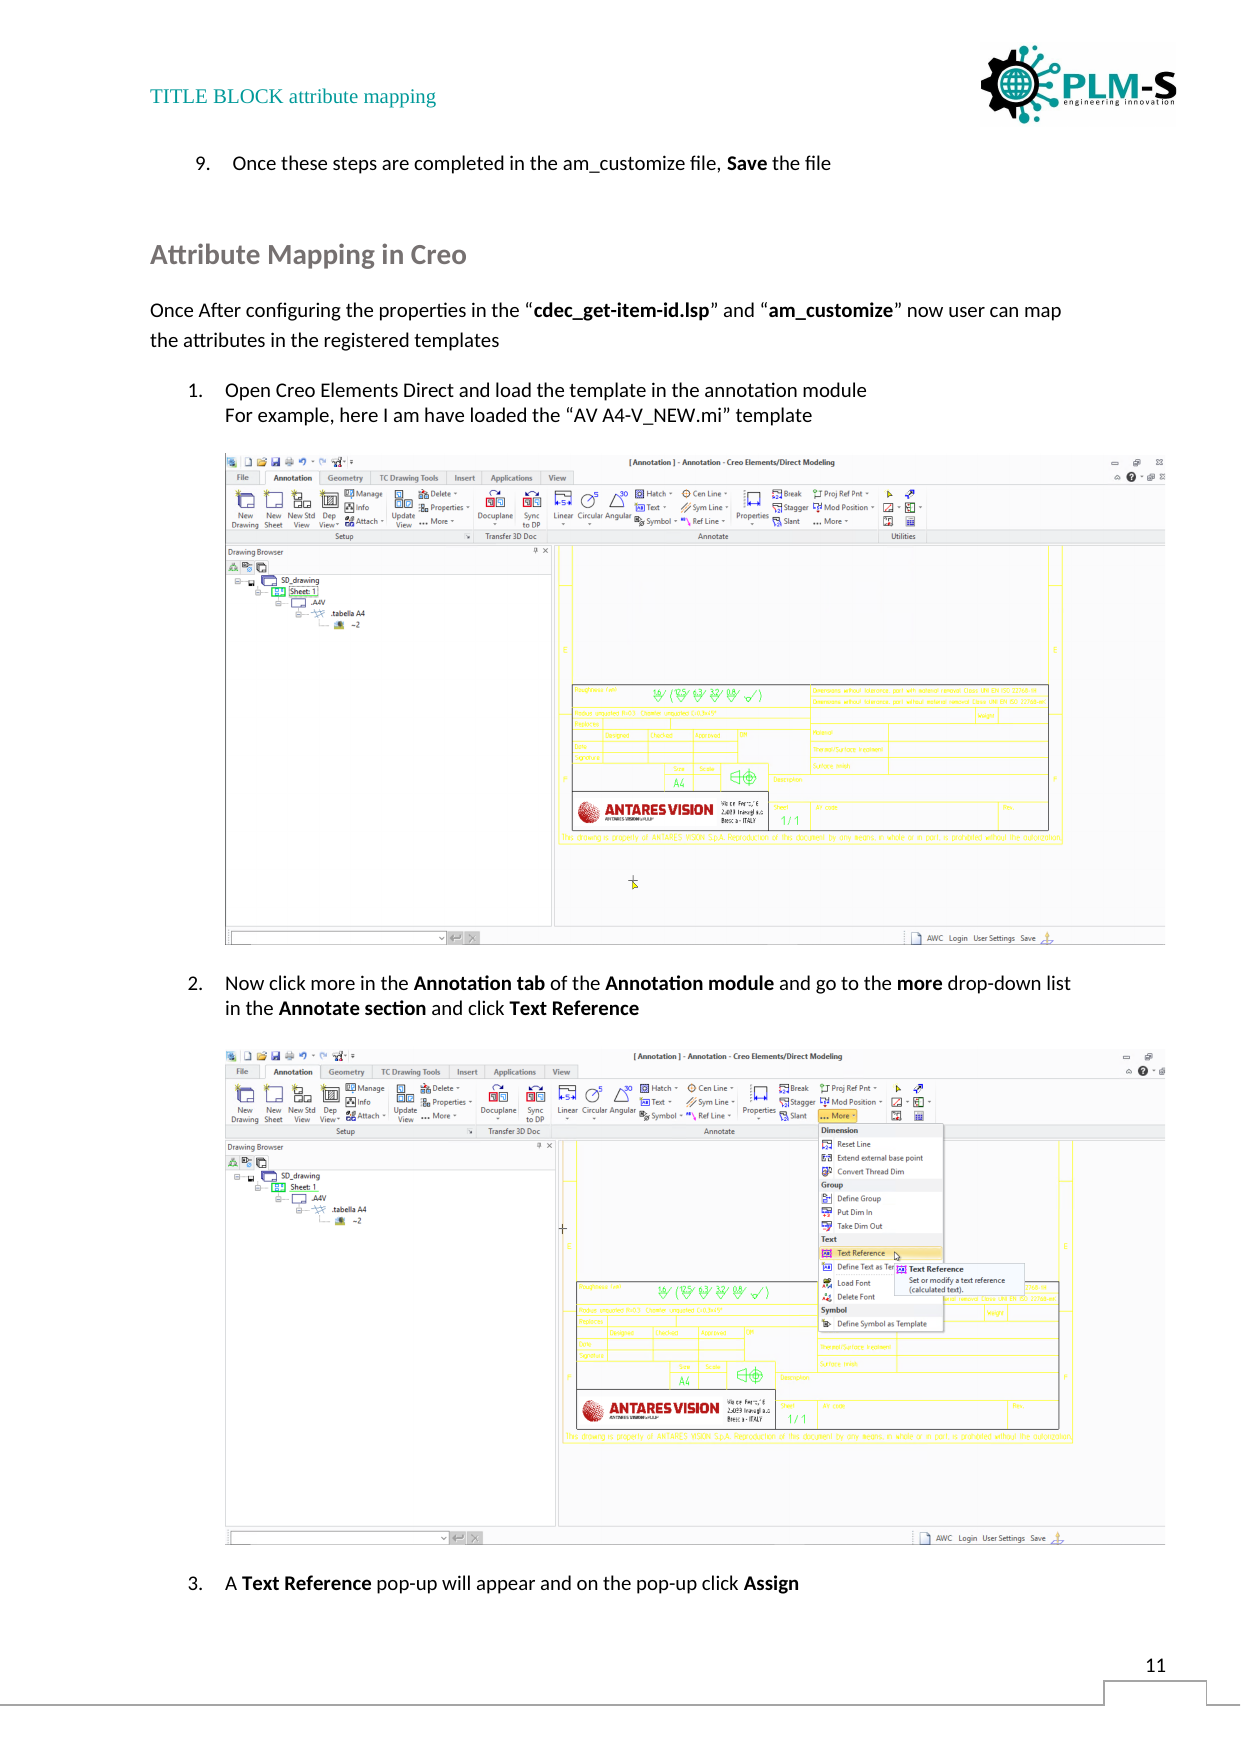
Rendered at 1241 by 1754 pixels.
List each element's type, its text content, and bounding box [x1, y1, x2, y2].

picture [225, 453, 1166, 945]
list Once these steps are completed in the am_customize file, Save the file [195, 150, 1090, 175]
text Attribute Mapping in Creo [150, 236, 1090, 271]
text Once After configuring the properties in the “cdec_get-item-id.lsp” and “am_customize” now user can map the attributes in the registered templates [150, 298, 1090, 352]
picture [980, 42, 1177, 127]
list Now click more in the Annotation tab of the Annotation module and go to the more drop-down list in the Annotate section and click Text Reference [187, 970, 1090, 1021]
list A Text Reference pop-up will appear and on the pop-up click Assign [187, 1570, 1090, 1596]
picture [225, 1046, 1166, 1545]
list For example, here I am have loaded the “AV A4-V_NEW.mi” template [225, 402, 1090, 428]
list Open Creo Elements Direct and load the template in the annotation module [187, 377, 1090, 402]
